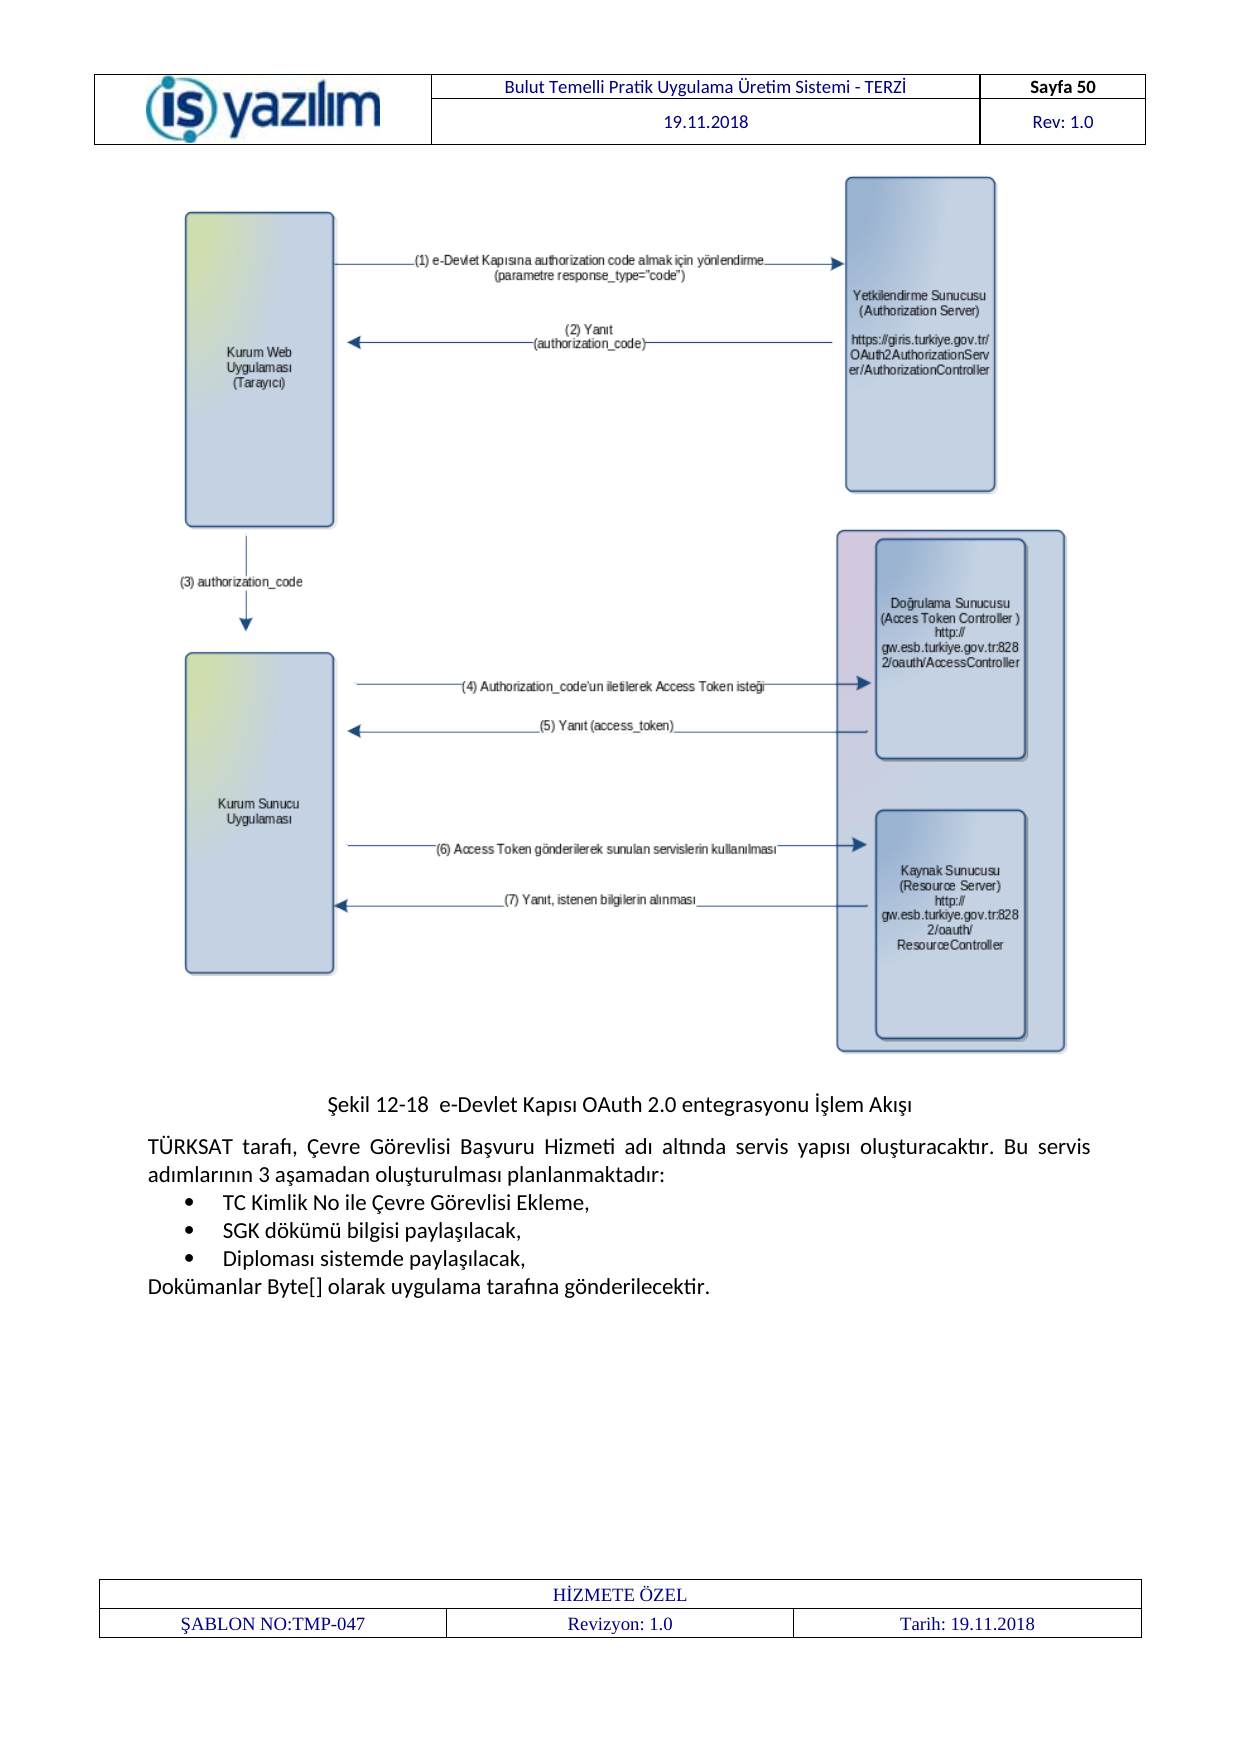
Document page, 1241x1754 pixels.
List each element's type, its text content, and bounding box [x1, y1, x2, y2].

list Diploması sistemde paylaşılacak, [185, 1244, 1093, 1272]
text TÜRKSAT tarafı, Çevre Görevlisi Başvuru Hizmeti adı altında servis yapısı oluşturacaktır. Bu servis adımlarının 3 aşamadan oluşturulması planlanmaktadır: [148, 1132, 1093, 1188]
list TC Kimlik No ile Çevre Görevlisi Ekleme, [185, 1188, 1093, 1216]
text Dokümanlar Byte[] olarak uygulama tarafına gönderilecektir. [148, 1272, 1093, 1300]
picture [146, 75, 380, 143]
list SGK dökümü bilgisi paylaşılacak, [185, 1216, 1093, 1244]
